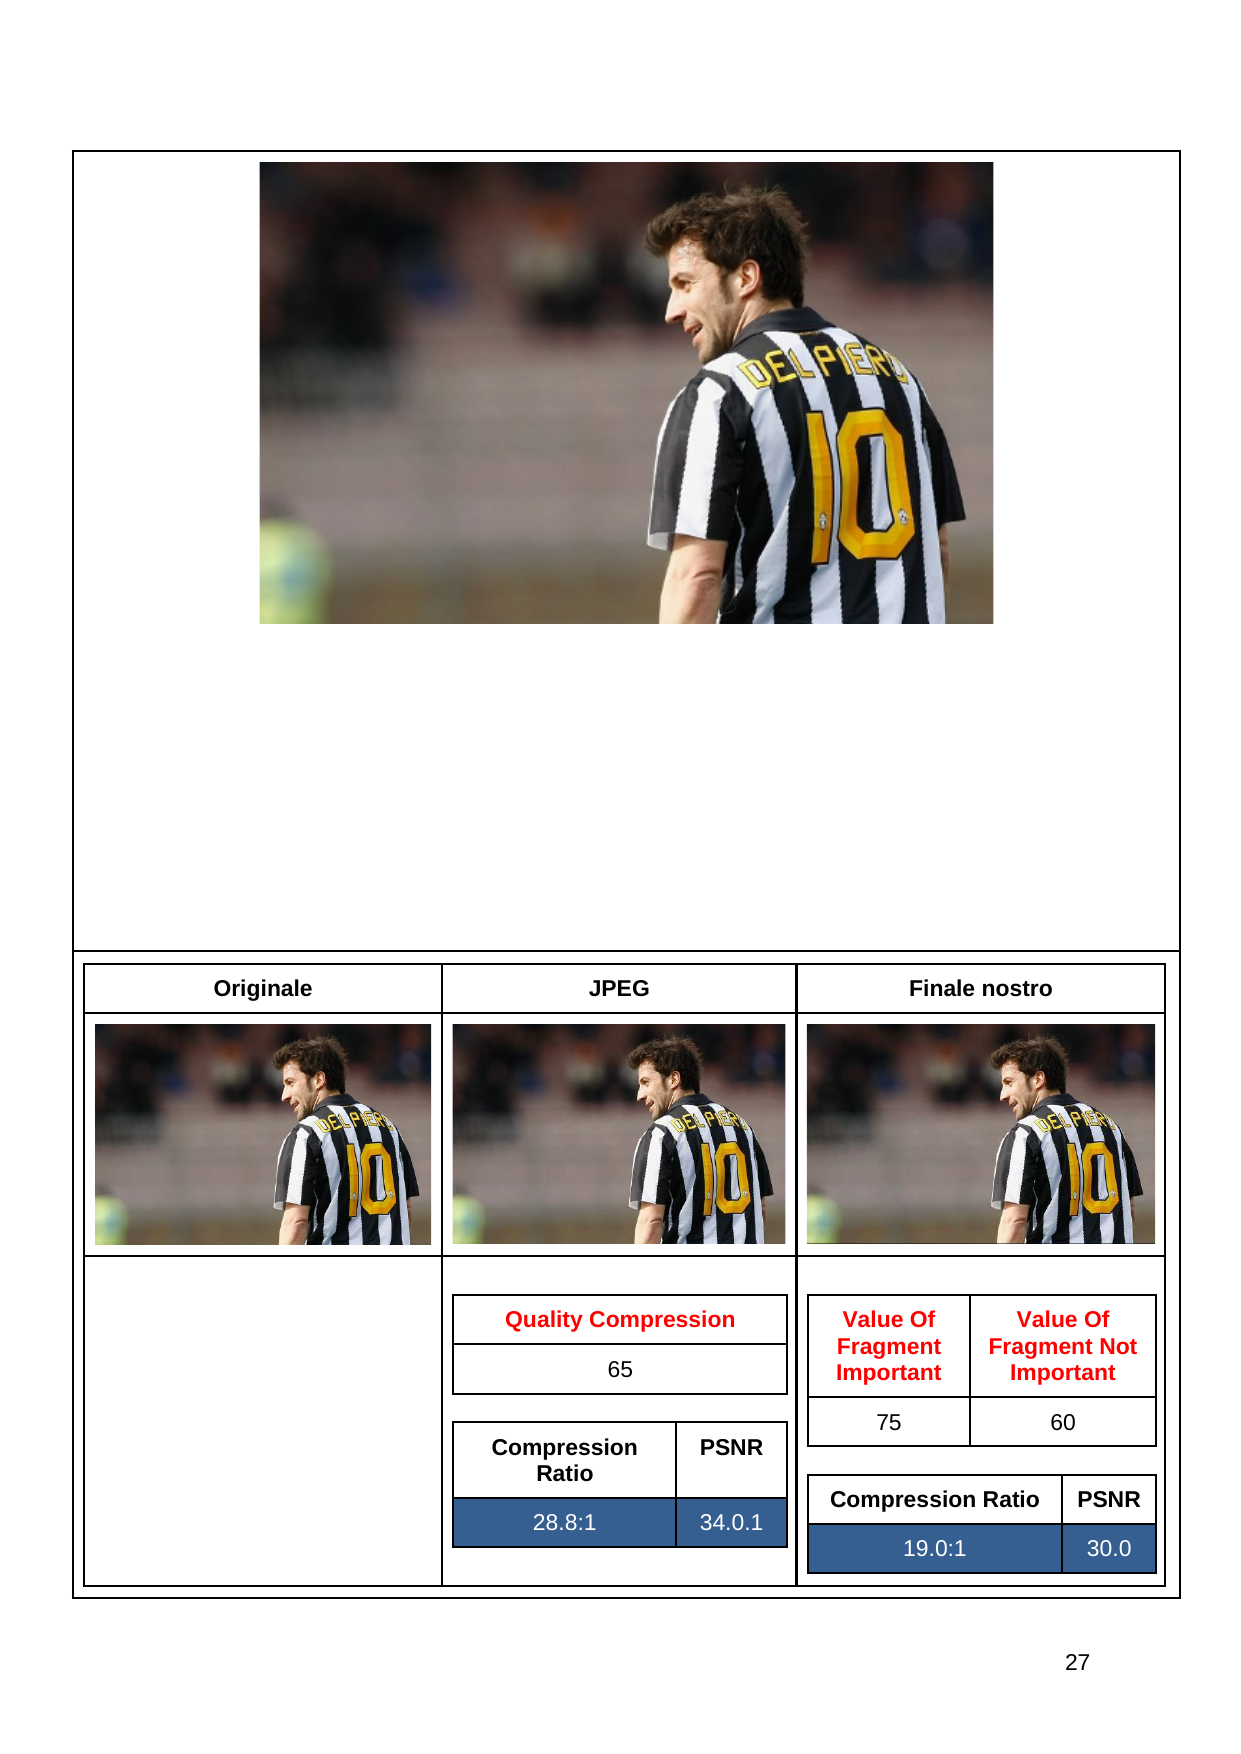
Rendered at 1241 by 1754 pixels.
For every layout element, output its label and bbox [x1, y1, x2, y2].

table_cell [74, 152, 1179, 950]
picture [259, 162, 994, 624]
picture [452, 1024, 786, 1244]
picture [806, 1024, 1156, 1244]
picture [95, 1024, 432, 1245]
table_cell [74, 952, 1179, 1597]
